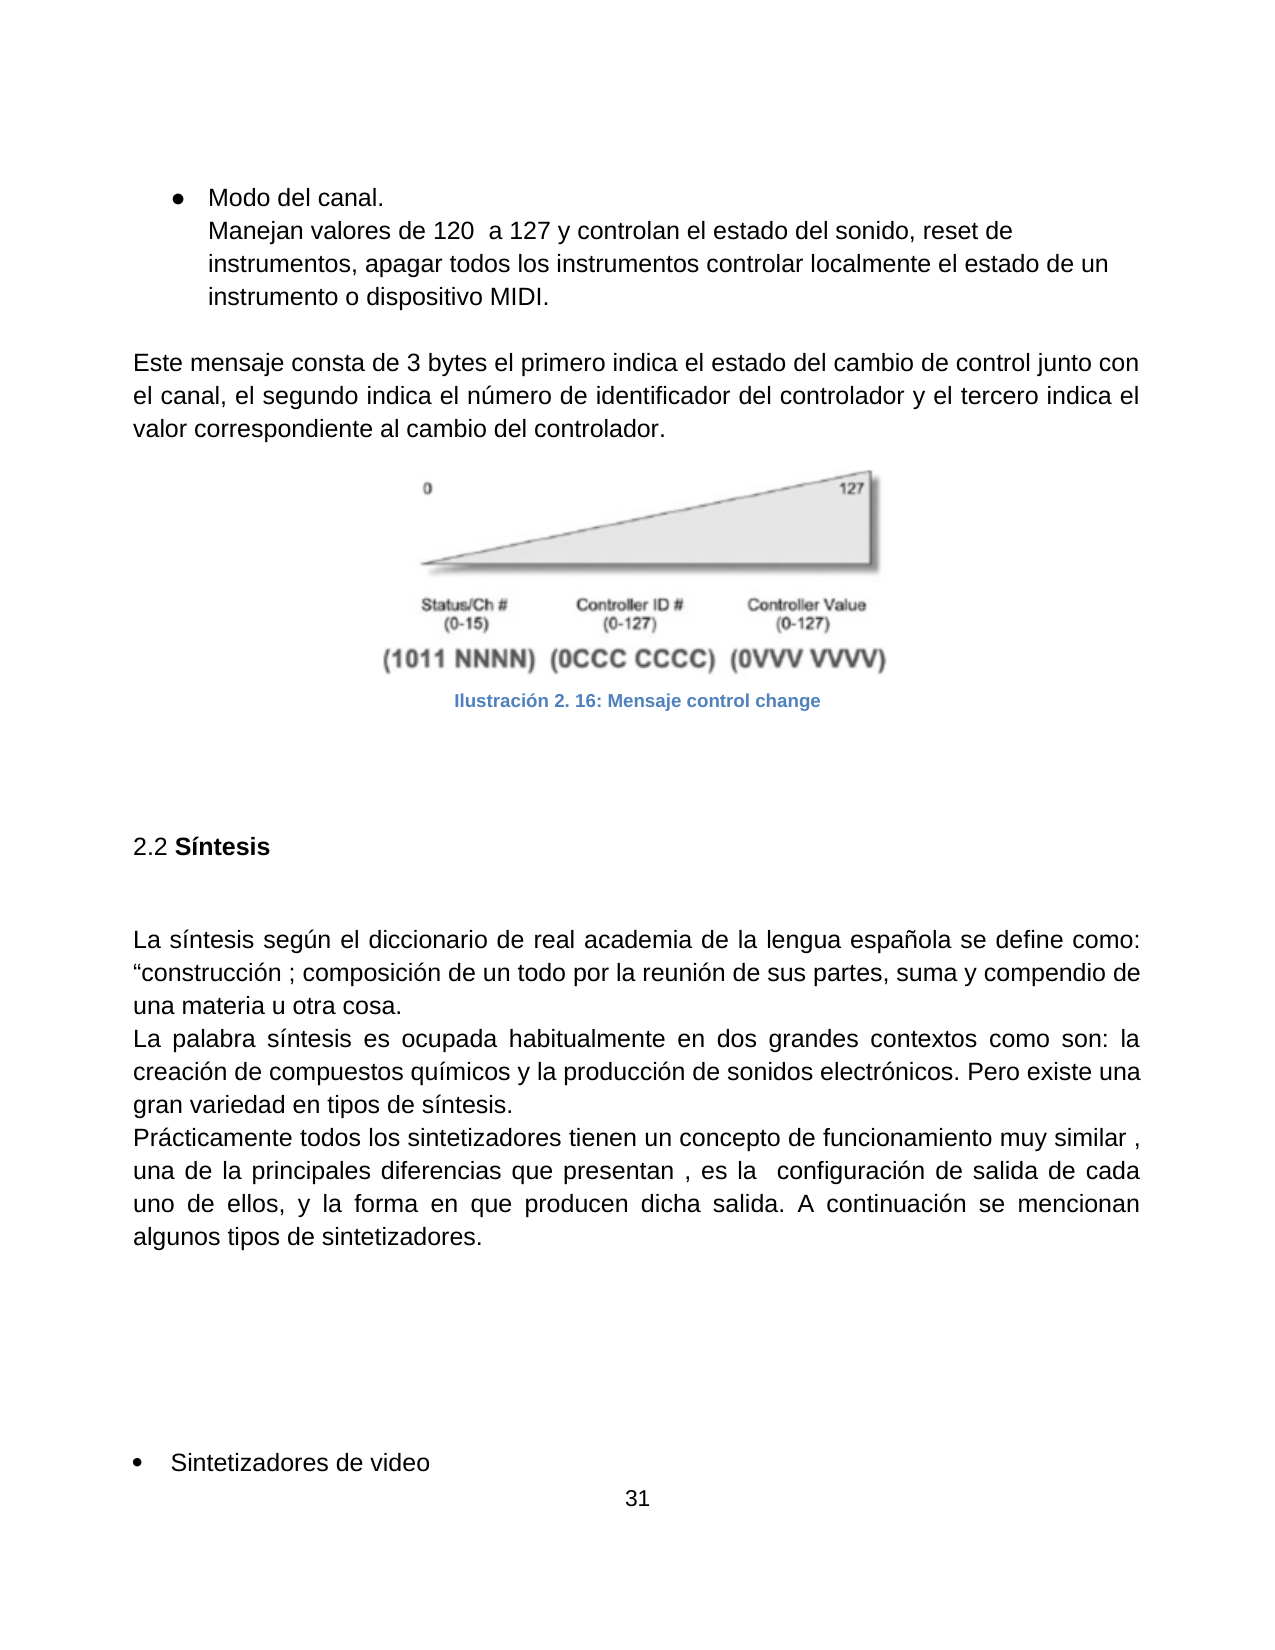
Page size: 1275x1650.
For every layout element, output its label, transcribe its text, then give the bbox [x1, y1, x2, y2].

list Modo del canal. Manejan valores de 120 a 127 y controlan el estado del sonido, reset de instrumentos, apagar todos los instrumentos controlar localmente el estado de un instrumento o dispositivo MIDI. [170, 183, 1142, 311]
text Ilustración 2. 16: Mensaje control change [133, 690, 1142, 712]
picture [376, 447, 899, 687]
text La palabra síntesis es ocupada habitualmente en dos grandes contextos como son: la creación de compuestos químicos y la producción de sonidos electrónicos. Pero existe una gran variedad en tipos de síntesis. [133, 1024, 1142, 1119]
text Este mensaje consta de 3 bytes el primero indica el estado del cambio de control junto con el canal, el segundo indica el número de identificador del controlador y el tercero indica el valor correspondiente al cambio del controlador. [133, 348, 1142, 443]
subtitle 2.2 Síntesis [133, 832, 1142, 860]
list Sintetizadores de video [133, 1448, 1142, 1477]
text La síntesis según el diccionario de real academia de la lengua española se define como: “construcción ; composición de un todo por la reunión de sus partes, suma y compendio de una materia u otra cosa. [133, 925, 1142, 1020]
text Prácticamente todos los sintetizadores tienen un concepto de funcionamiento muy similar , una de la principales diferencias que presentan , es la configuración de salida de cada uno de ellos, y la forma en que producen dicha salida. A continuación se mencionan algunos tipos de sintetizadores. [133, 1123, 1142, 1251]
